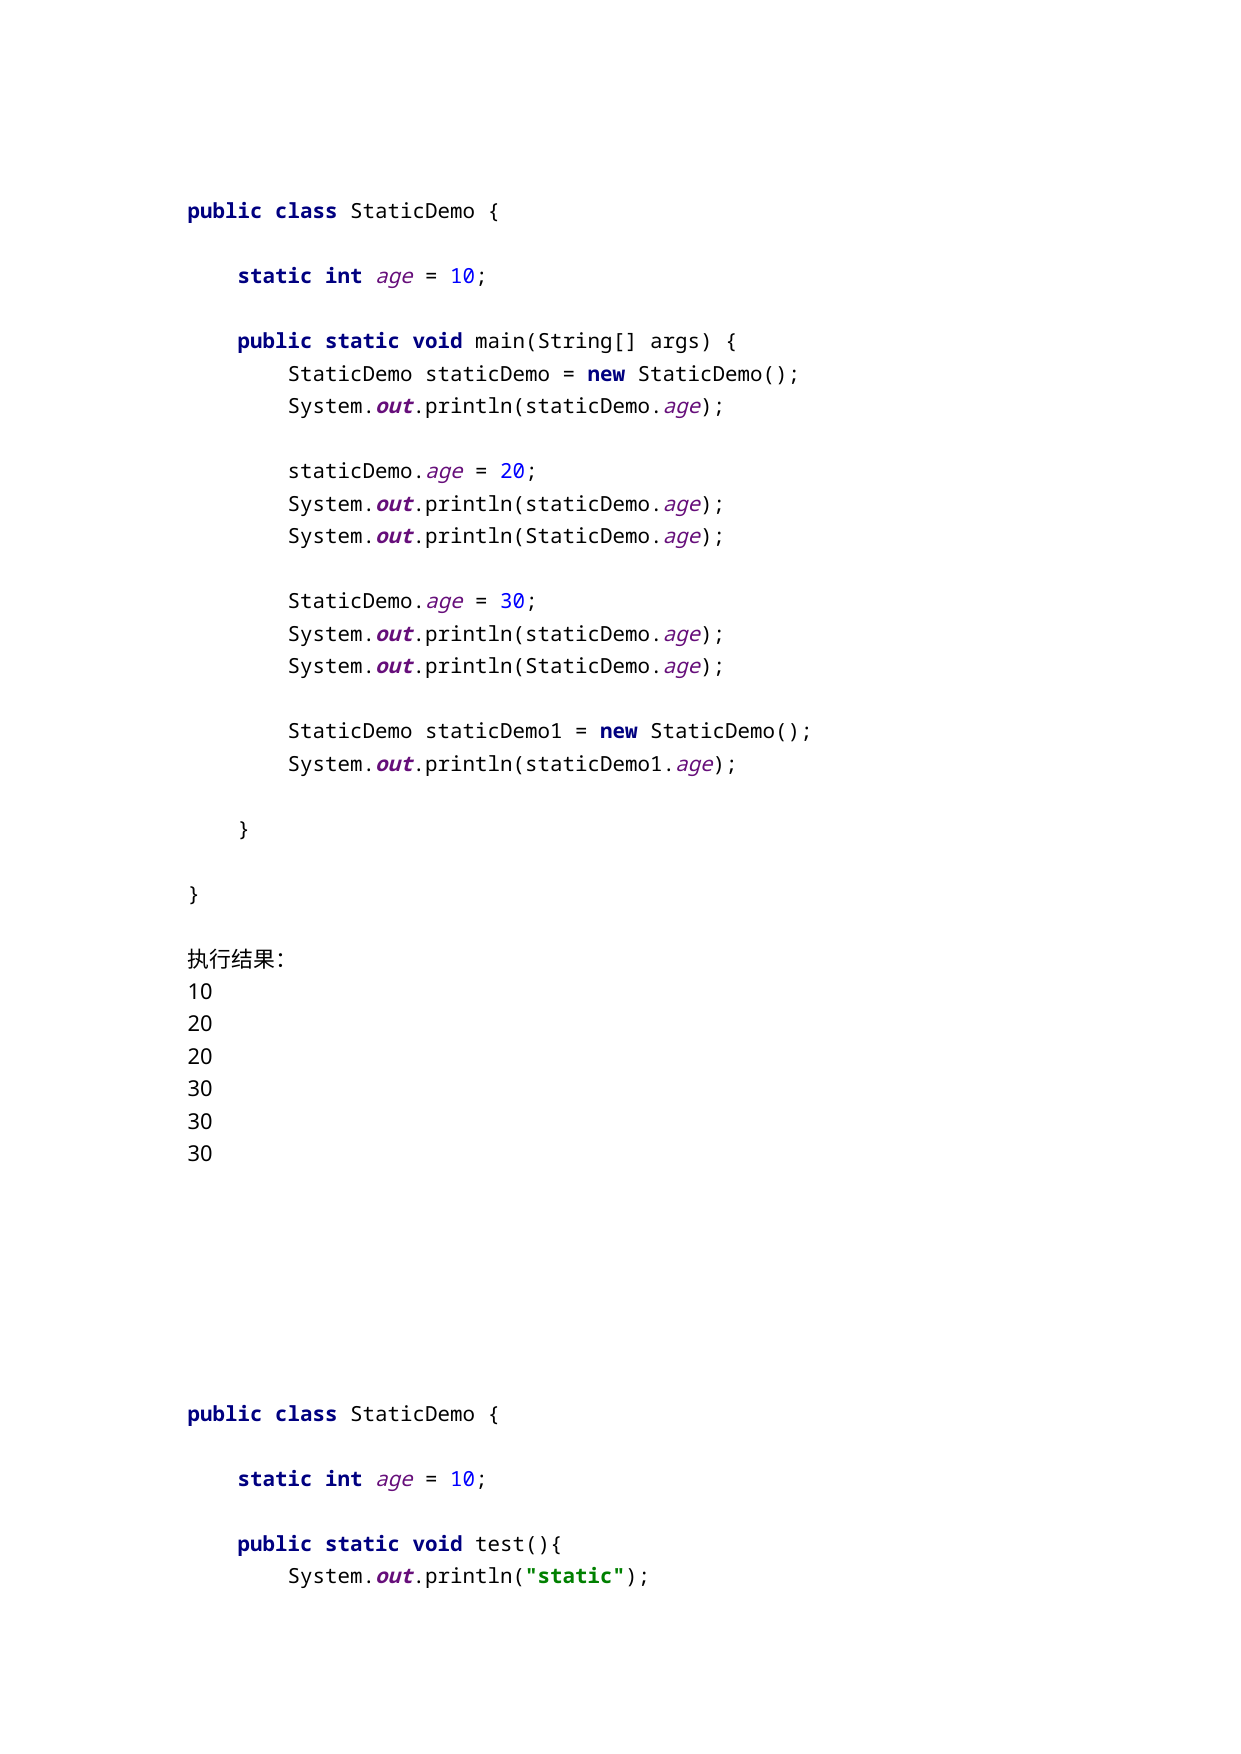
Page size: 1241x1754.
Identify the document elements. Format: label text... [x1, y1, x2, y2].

text 30 [187, 1072, 1053, 1104]
text 20 [187, 1039, 1053, 1072]
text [187, 1397, 1053, 1592]
text 10 [187, 974, 1053, 1007]
text public class StaticDemo { static int age = 10; public static void main(String[] args) { StaticDemo staticDemo = new StaticDemo(); System.out.println(staticDemo.age); staticDemo.age = 20; System.out.println(staticDemo.age); System.out.println(StaticDemo.age); StaticDemo.age = 30; System.out.println(staticDemo.age); System.out.println(StaticDemo.age); StaticDemo staticDemo1 = new StaticDemo(); System.out.println(staticDemo1.age); } } [187, 194, 1053, 909]
text 执行结果： [187, 942, 1053, 974]
text 30 [187, 1137, 1053, 1169]
text 20 [187, 1007, 1053, 1039]
text 30 [187, 1104, 1053, 1137]
